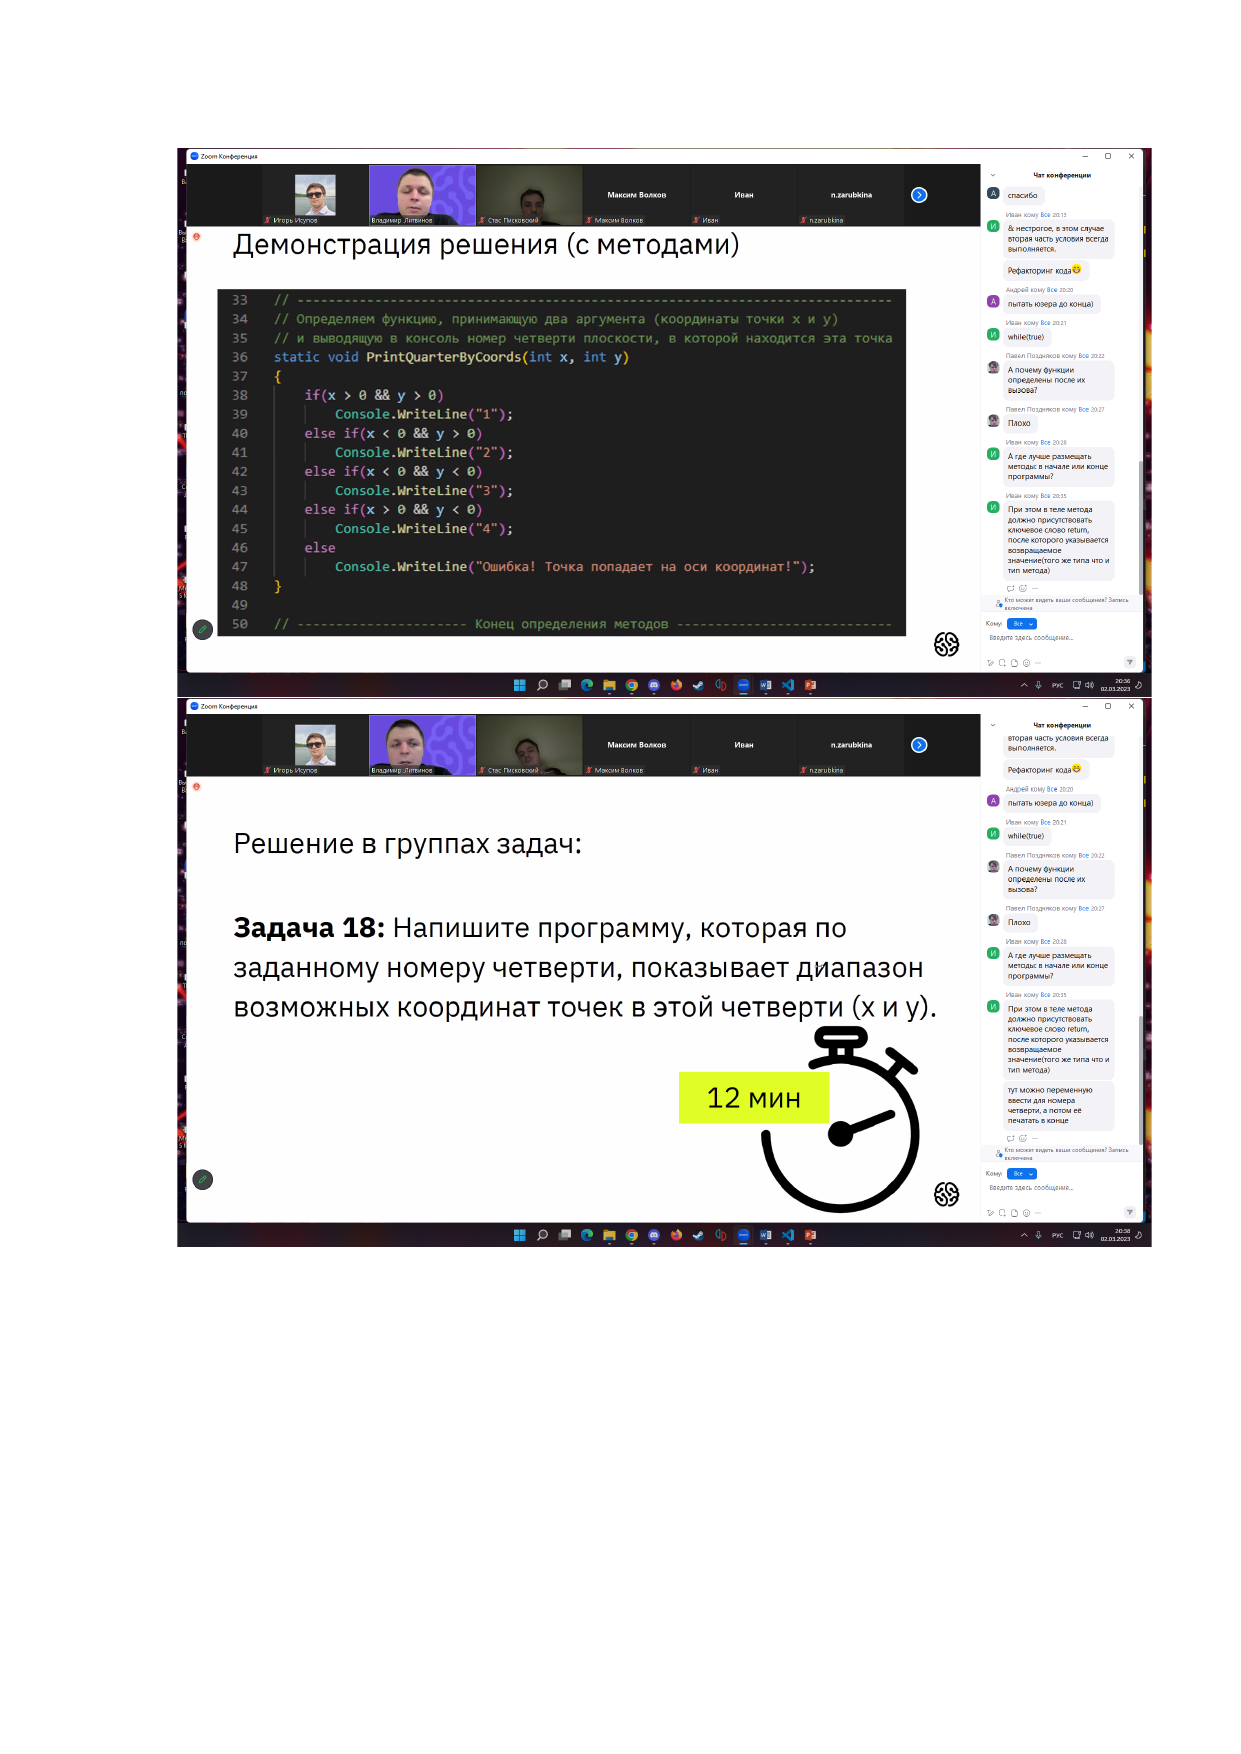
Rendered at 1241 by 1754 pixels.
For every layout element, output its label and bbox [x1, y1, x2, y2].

picture [177, 148, 1152, 697]
picture [177, 698, 1152, 1247]
